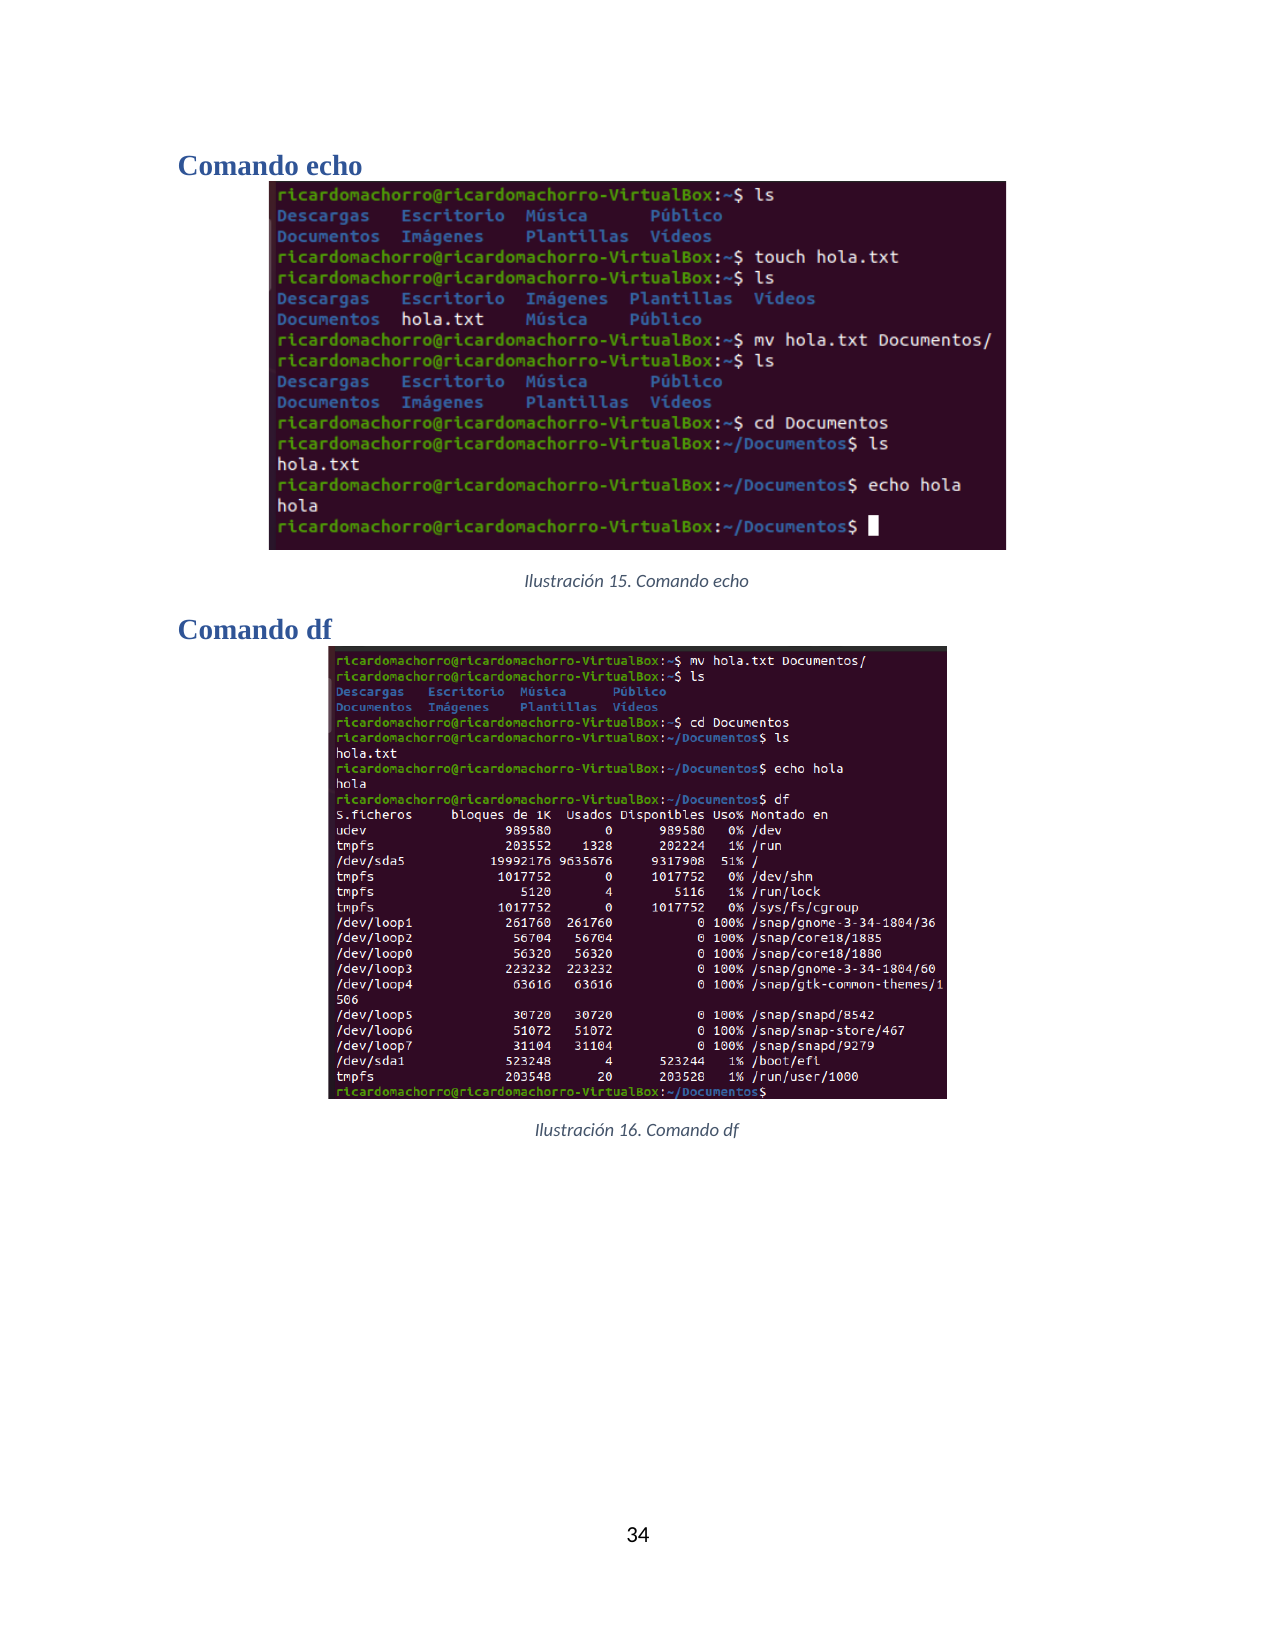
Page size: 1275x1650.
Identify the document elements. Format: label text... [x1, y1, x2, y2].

subtitle Comando df [177, 612, 1098, 646]
text Ilustración 16. Comando df [177, 1118, 1098, 1141]
picture [268, 181, 1007, 550]
picture [328, 646, 947, 1099]
text Ilustración 15. Comando echo [177, 569, 1098, 592]
subtitle Comando echo [177, 148, 1098, 181]
